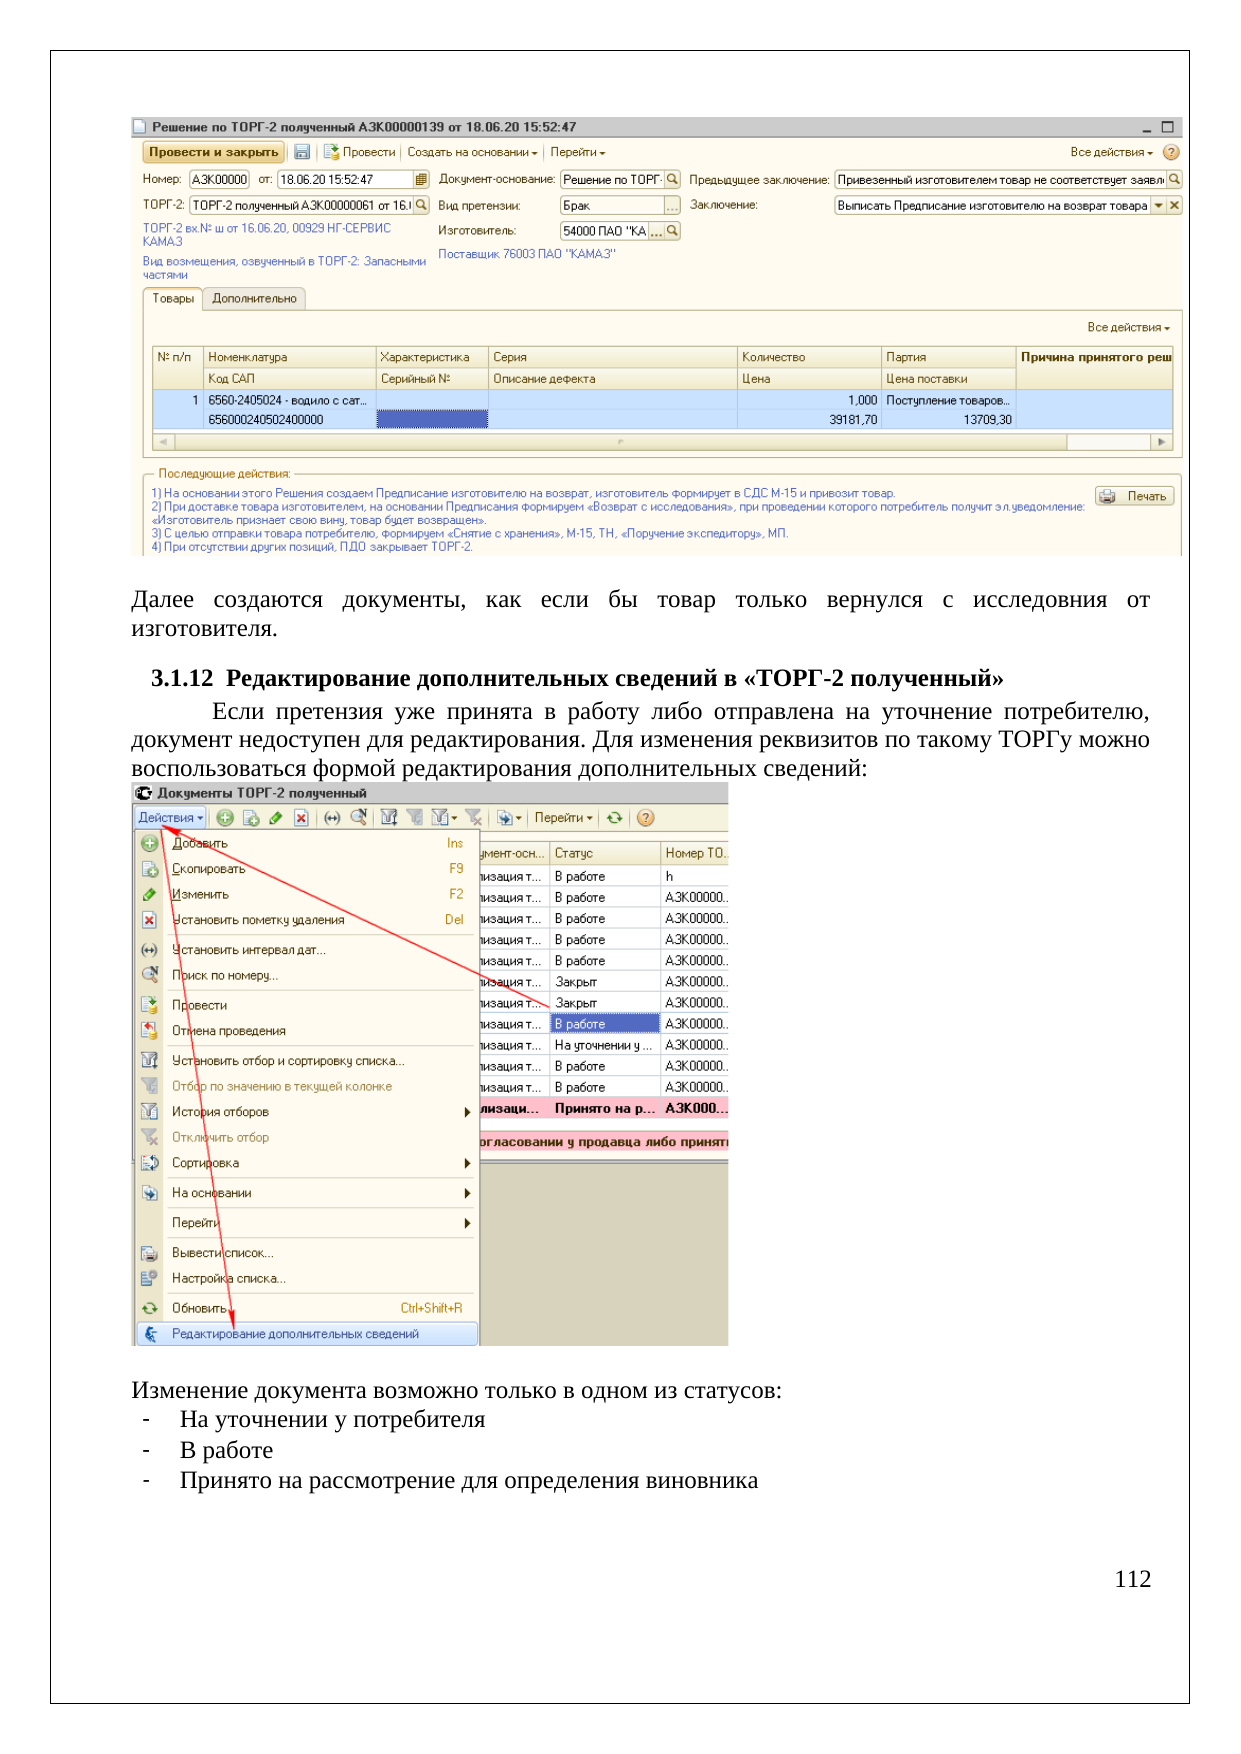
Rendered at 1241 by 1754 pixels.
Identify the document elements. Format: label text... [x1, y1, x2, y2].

picture [131, 782, 729, 1346]
list В работе [142, 1434, 1152, 1464]
picture [131, 117, 1183, 556]
text Изменение документа возможно только в одном из статусов: [131, 1375, 1152, 1403]
list Принято на рассмотрение для определения виновника [142, 1464, 1152, 1495]
text Если претензия уже принята в работу либо отправлена на уточнение потребителю, документ недоступен для редактирования. Для изменения реквизитов по такому ТОРГу можно воспользоваться формой редактирования дополнительных сведений: [131, 696, 1152, 782]
text Далее создаются документы, как если бы товар только вернулся с исследовния от изготовителя. [131, 584, 1152, 642]
subtitle Редактирование дополнительных сведений в «ТОРГ-2 полученный» [151, 663, 1152, 691]
list На уточнении у потребителя [142, 1403, 1152, 1434]
